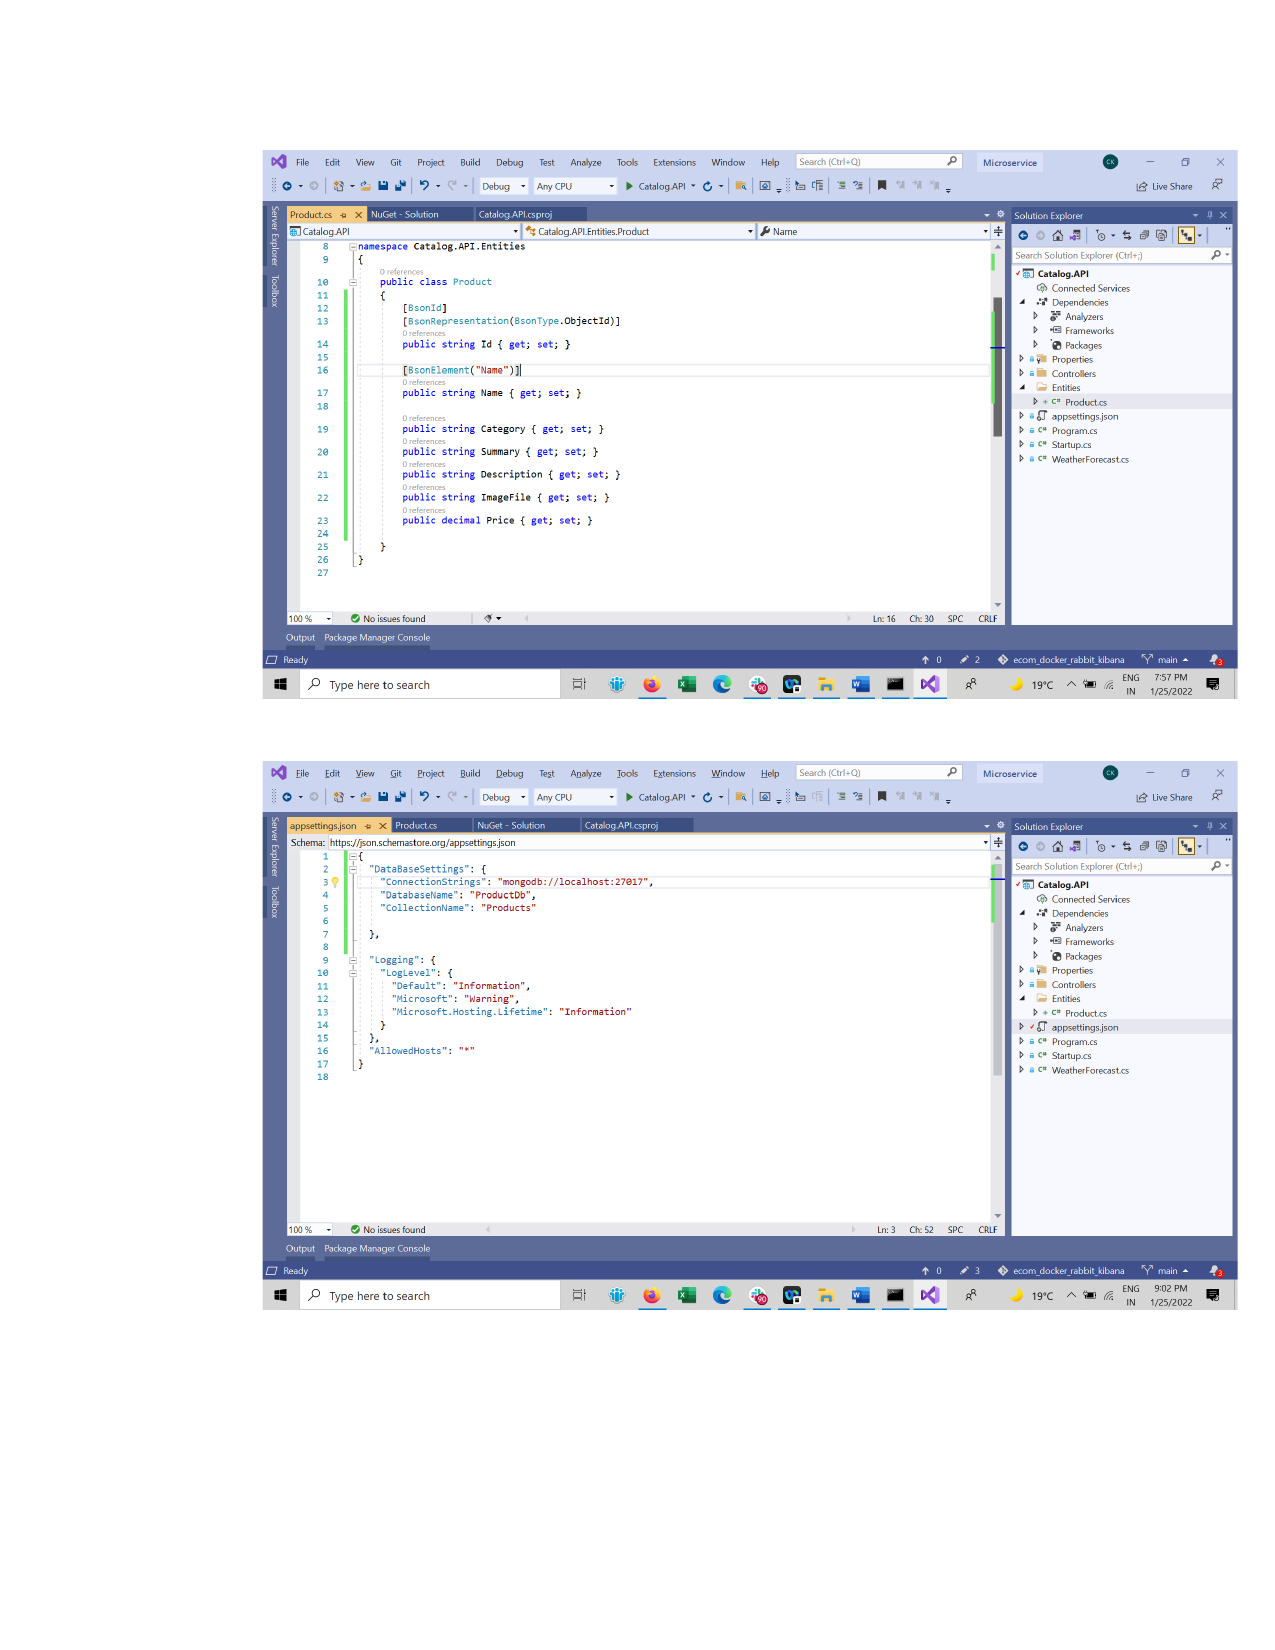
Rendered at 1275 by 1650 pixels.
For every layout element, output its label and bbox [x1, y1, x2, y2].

picture [262, 761, 1238, 1310]
picture [262, 150, 1238, 699]
